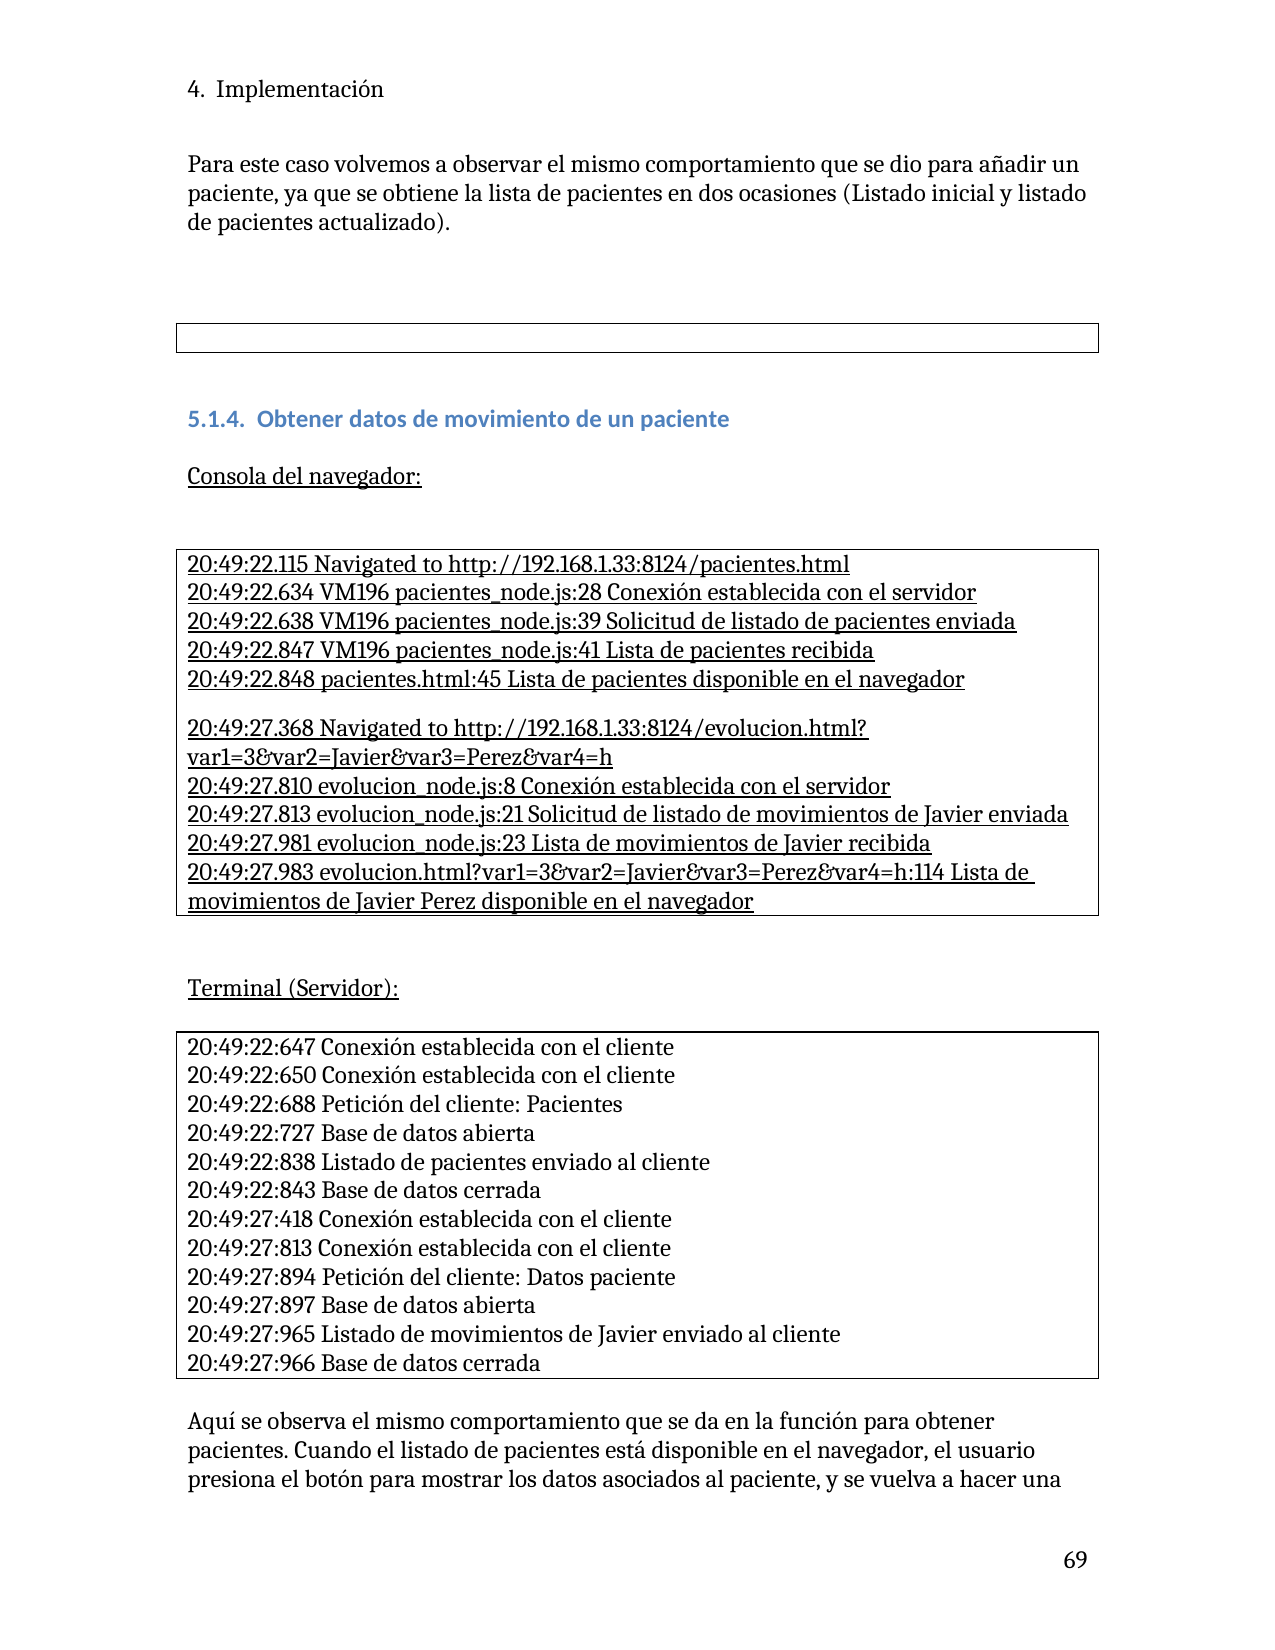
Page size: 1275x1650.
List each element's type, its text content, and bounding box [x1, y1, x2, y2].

text Terminal (Servidor): [187, 974, 1087, 1003]
text Para este caso volvemos a observar el mismo comportamiento que se dio para añadir un paciente, ya que se obtiene la lista de pacientes en dos ocasiones (Listado inicial y listado de pacientes actualizado). [187, 150, 1087, 236]
table_header 20:49:22:647 Conexión establecida con el cliente 20:49:22:650 Conexión establecida con el cliente 20:49:22:688 Petición del cliente: Pacientes 20:49:22:727 Base de datos abierta 20:49:22:838 Listado de pacientes enviado al cliente 20:49:22:843 Base de datos cerrada 20:49:27:418 Conexión establecida con el cliente 20:49:27:813 Conexión establecida con el cliente 20:49:27:894 Petición del cliente: Datos paciente 20:49:27:897 Base de datos abierta 20:49:27:965 Listado de movimientos de Javier enviado al cliente 20:49:27:966 Base de datos cerrada [177, 1033, 1098, 1377]
table_header 20:49:22.115 Navigated to http://192.168.1.33:8124/pacientes.html 20:49:22.634 VM196 pacientes_node.js:28 Conexión establecida con el servidor 20:49:22.638 VM196 pacientes_node.js:39 Solicitud de listado de pacientes enviada 20:49:22.847 VM196 pacientes_node.js:41 Lista de pacientes recibida 20:49:22.848 pacientes.html:45 Lista de pacientes disponible en el navegador 20:49:27.368 Navigated to http://192.168.1.33:8124/evolucion.html?var1=3&var2=Javier&var3=Perez&var4=h 20:49:27.810 evolucion_node.js:8 Conexión establecida con el servidor 20:49:27.813 evolucion_node.js:21 Solicitud de listado de movimientos de Javier enviada 20:49:27.981 evolucion_node.js:23 Lista de movimientos de Javier recibida 20:49:27.983 evolucion.html?var1=3&var2=Javier&var3=Perez&var4=h:114 Lista de de Javier Perez disponible en el navegador [177, 550, 1098, 915]
text Consola del navegador: [187, 462, 1087, 491]
subtitle 5.1.. Obtener datos de movimiento de un paciente [187, 403, 1087, 433]
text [187, 1407, 1087, 1493]
table_header [177, 324, 1098, 352]
